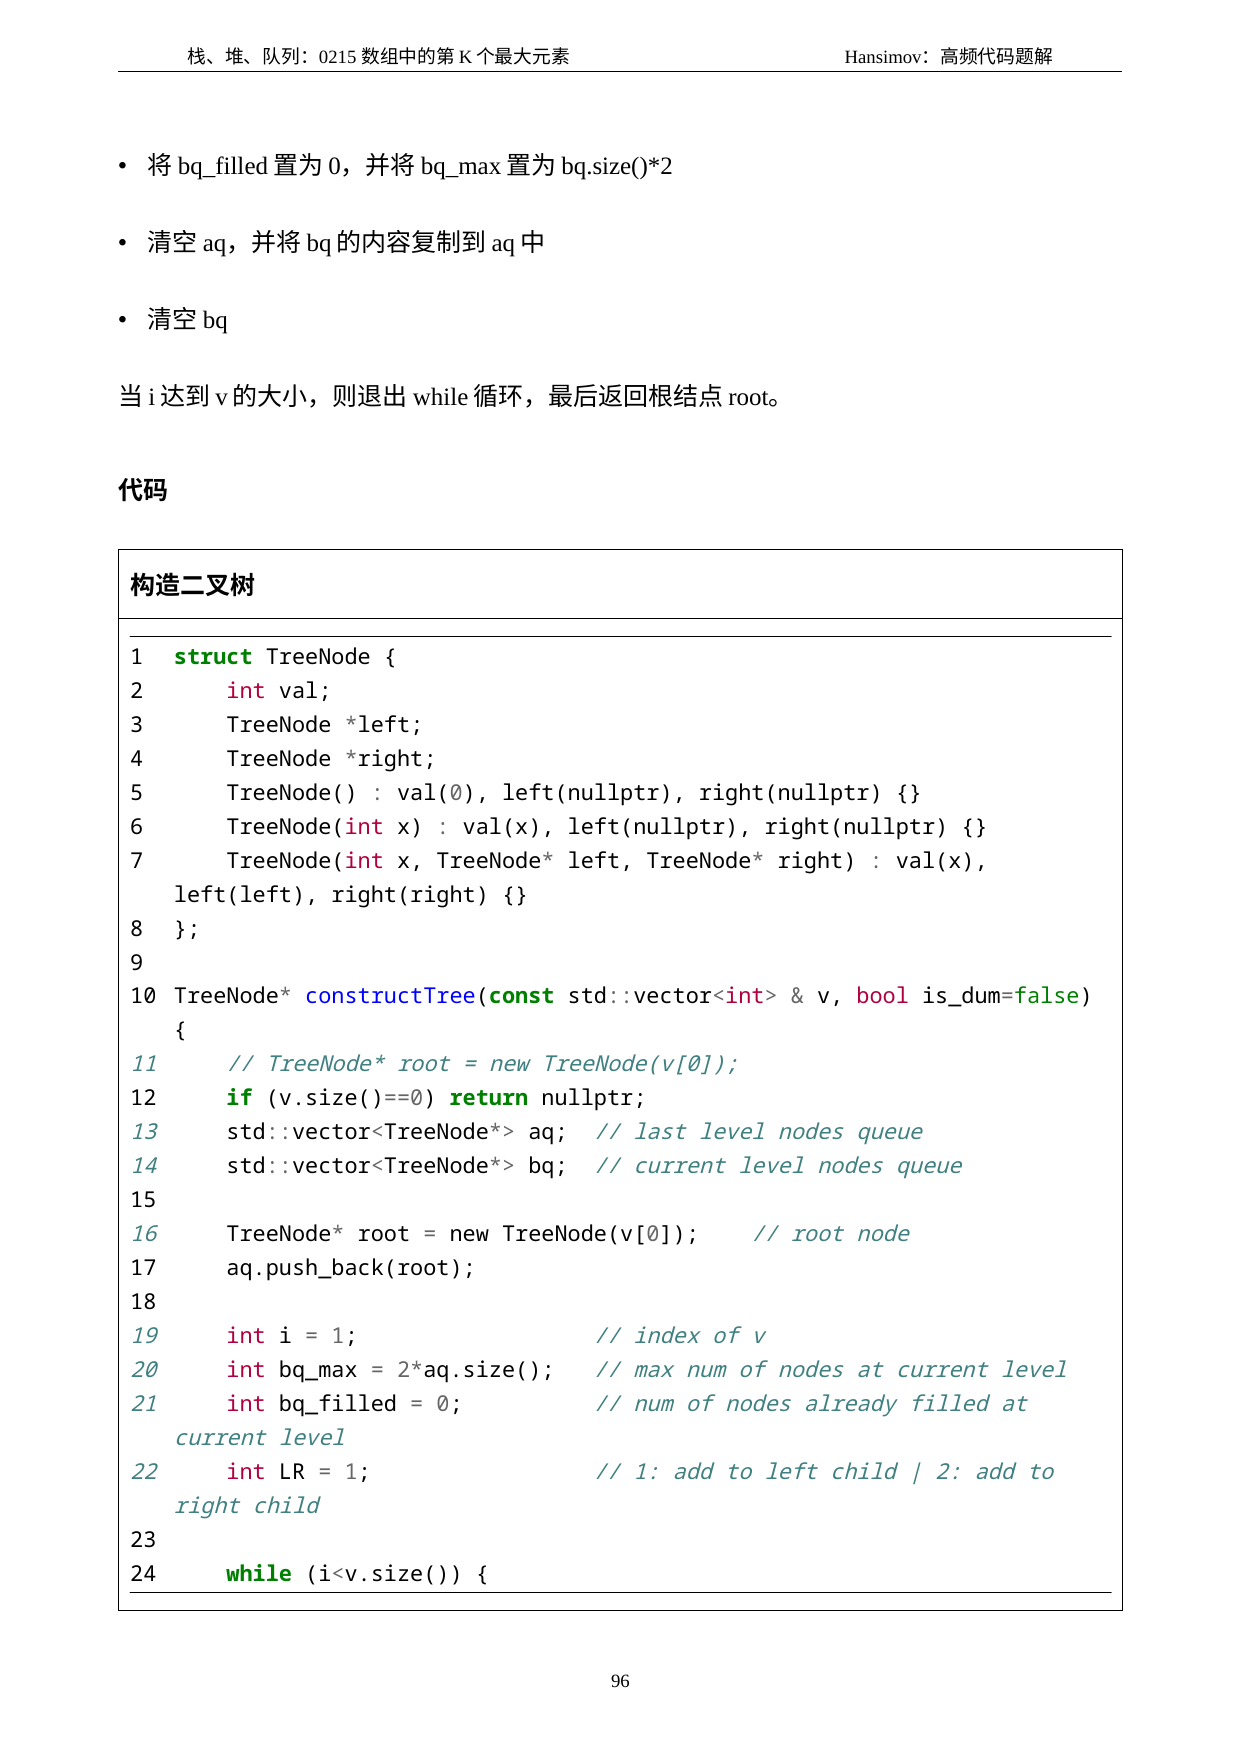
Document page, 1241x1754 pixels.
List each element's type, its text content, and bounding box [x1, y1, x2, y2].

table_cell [119, 619, 1122, 1610]
table_header 构造二叉树 [119, 550, 1122, 618]
text 将bq_filled置为0，并将bq_max置为bq.size()*2 [118, 130, 1122, 198]
subtitle 代码 [118, 455, 1097, 523]
text 清空bq [118, 284, 1122, 352]
text 当i达到v的大小，则退出while循环，最后返回根结点root。 [118, 361, 1122, 429]
text 清空aq，并将bq的内容复制到aq中 [118, 207, 1122, 275]
